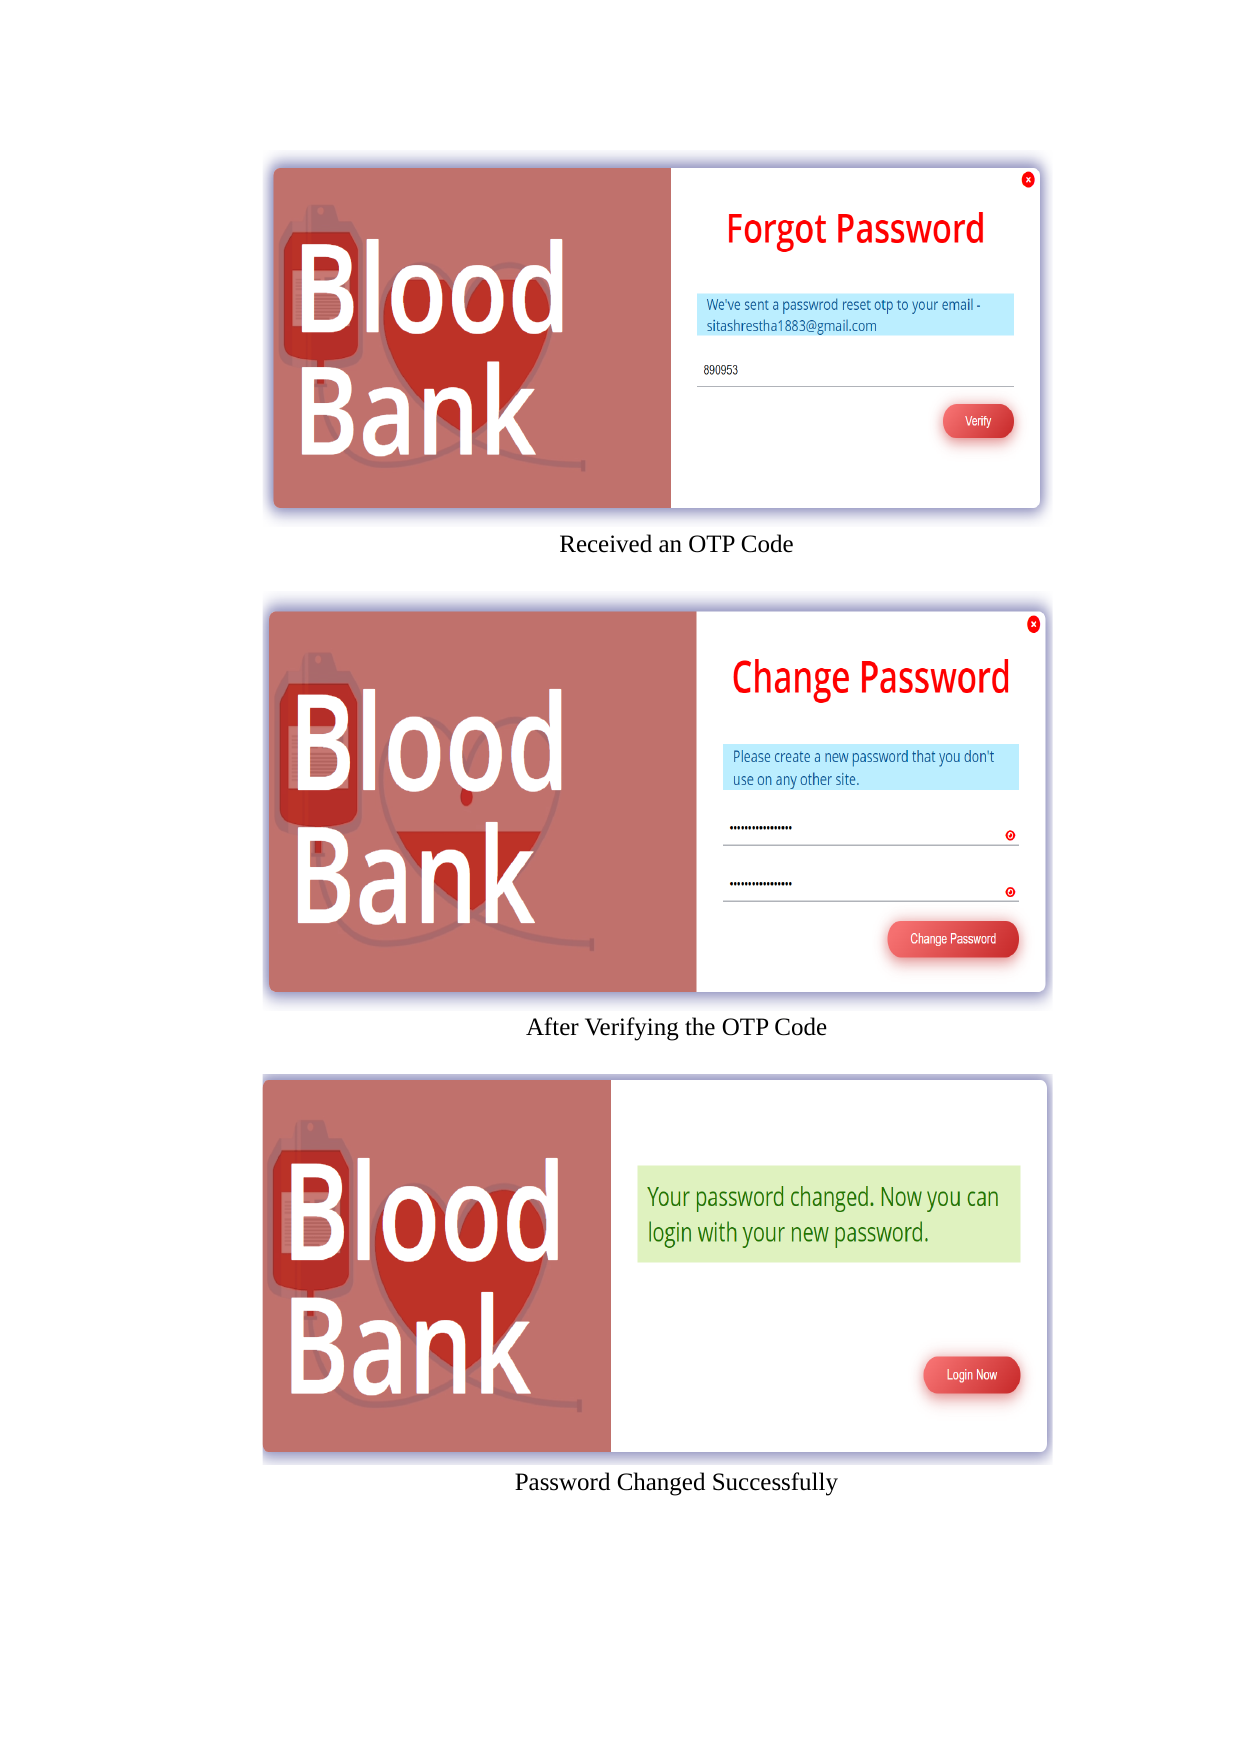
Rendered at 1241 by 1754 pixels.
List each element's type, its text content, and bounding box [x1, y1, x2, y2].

picture [262, 591, 1053, 1011]
picture [262, 1074, 1053, 1465]
list Received an OTP Code [262, 529, 1090, 558]
list Password Changed Successfully [262, 1467, 1090, 1496]
picture [262, 150, 1053, 527]
list After Verifying the OTP Code [262, 1012, 1090, 1041]
